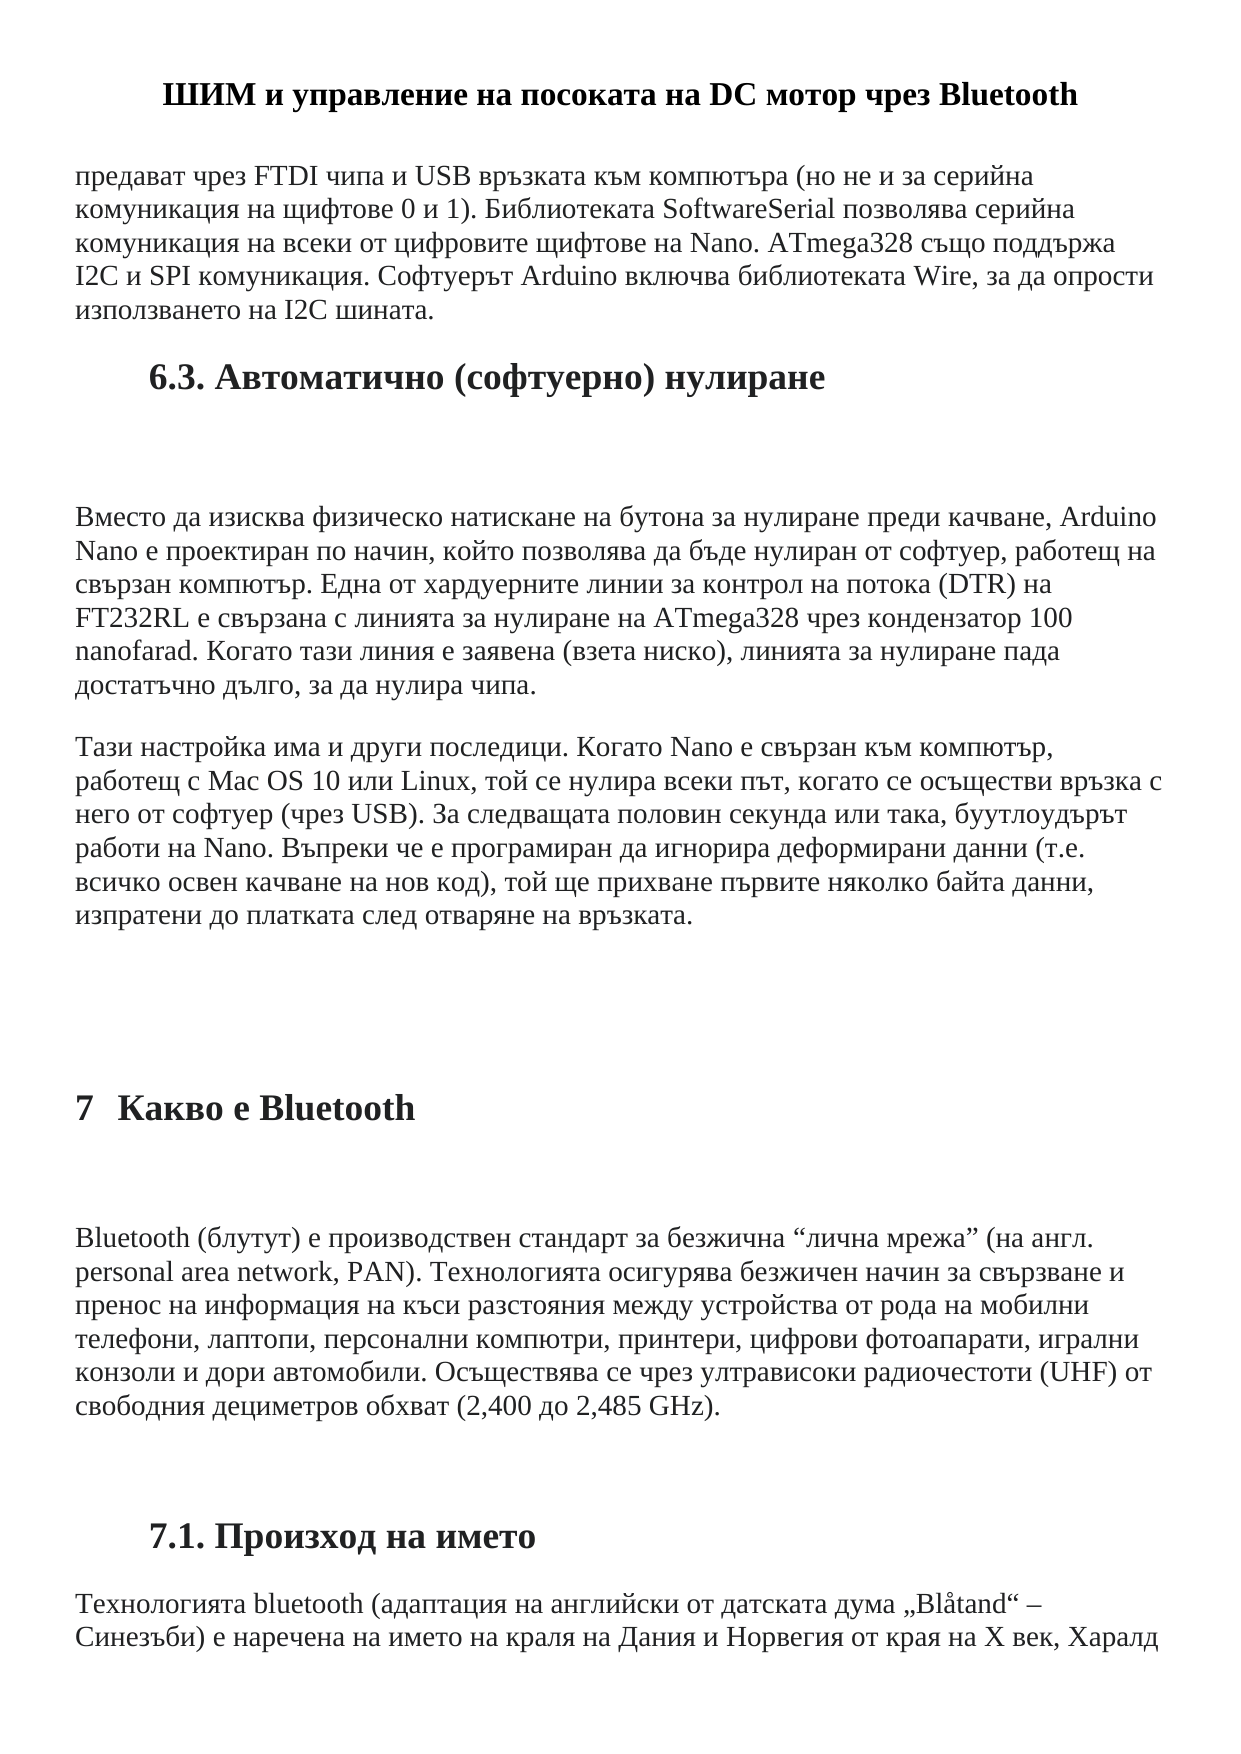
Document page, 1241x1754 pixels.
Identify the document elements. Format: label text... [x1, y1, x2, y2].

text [75, 1586, 1165, 1653]
text Вместо да изисква физическо натискане на бутона за нулиране преди качване, Arduino Nano е проектиран по начин, който позволява да бъде нулиран от софтуер, работещ на свързан компютър. Една от хардуерните линии за контрол на потока (DTR) на FT232RL е свързана с линията за нулиране на ATmega328 чрез кондензатор 100 nanofarad. Когато тази линия е заявена (взета ниско), линията за нулиране пада достатъчно дълго, за да нулира чипа. [75, 499, 1165, 700]
text 7.1. Произход на името [75, 1513, 1165, 1557]
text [75, 158, 1165, 325]
text Bluetooth (блутут) е производствен стандарт за безжична “лична мрежа” (на англ. personal area network, PAN). Технологията осигурява безжичен начин за свързване и пренос на информация на къси разстояния между устройства от рода на мобилни телефони, лаптопи, персонални компютри, принтери, цифрови фотоапарати, игрални конзоли и дори автомобили. Осъществява се чрез ултрависоки радиочестоти (UHF) от свободния дециметров обхват (2,400 до 2,485 GHz). [75, 1220, 1165, 1422]
list Какво е Bluetooth [75, 1085, 1165, 1128]
text Тази настройка има и други последици. Когато Nano е свързан към компютър, работещ с Mac OS 10 или Linux, той се нулира всеки път, когато се осъществи връзка с него от софтуер (чрез USB). За следващата половин секунда или така, буутлоудърът работи на Nano. Въпреки че е програмиран да игнорира деформирани данни (т.е. всичко освен качване на нов код), той ще прихване първите няколко байта данни, изпратени до платката след отваряне на връзката. [75, 729, 1165, 931]
text 6.3. Автоматично (софтуерно) нулиране [75, 354, 1165, 398]
